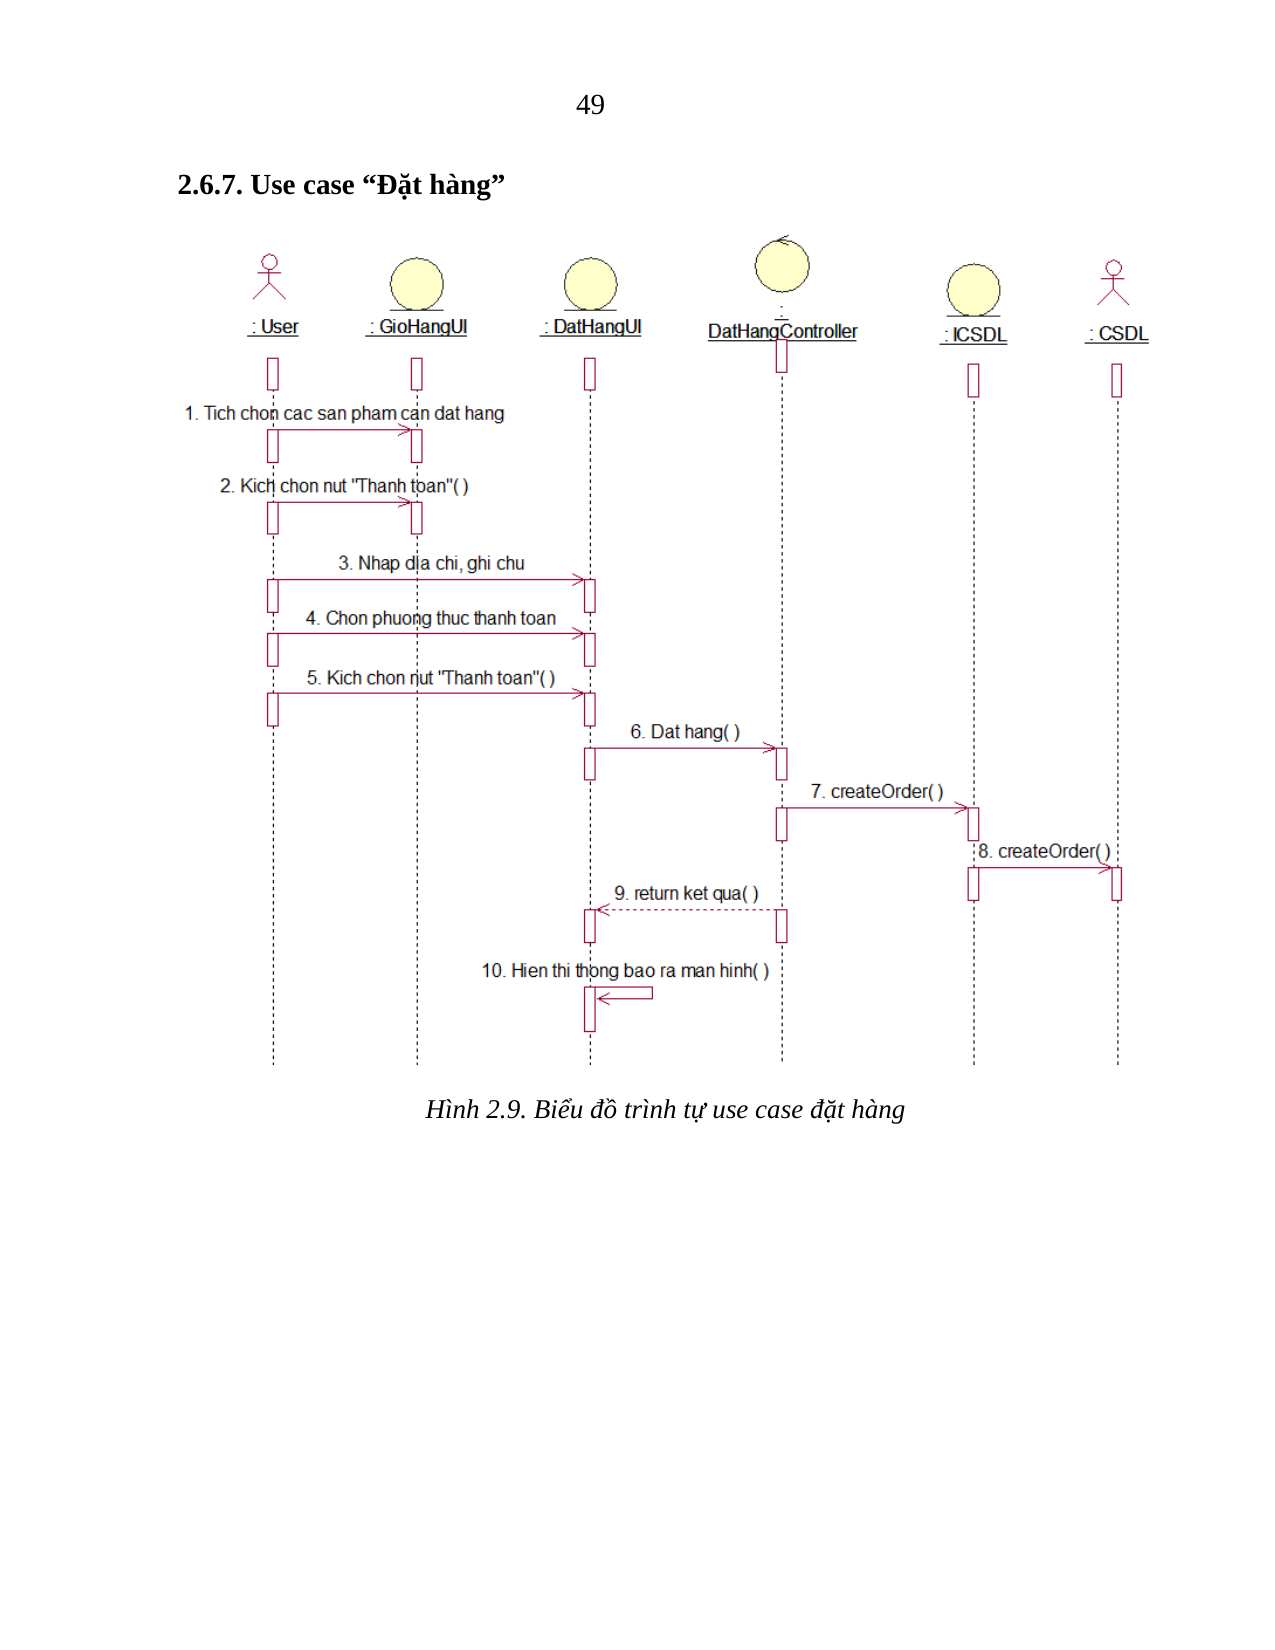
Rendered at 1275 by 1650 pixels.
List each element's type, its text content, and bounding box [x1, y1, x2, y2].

subtitle Use case “Đặt hàng” [177, 167, 1156, 201]
picture [177, 230, 1156, 1065]
text Hình 2.9. Biểu đồ trình tự use case đặt hàng [177, 1094, 1156, 1125]
